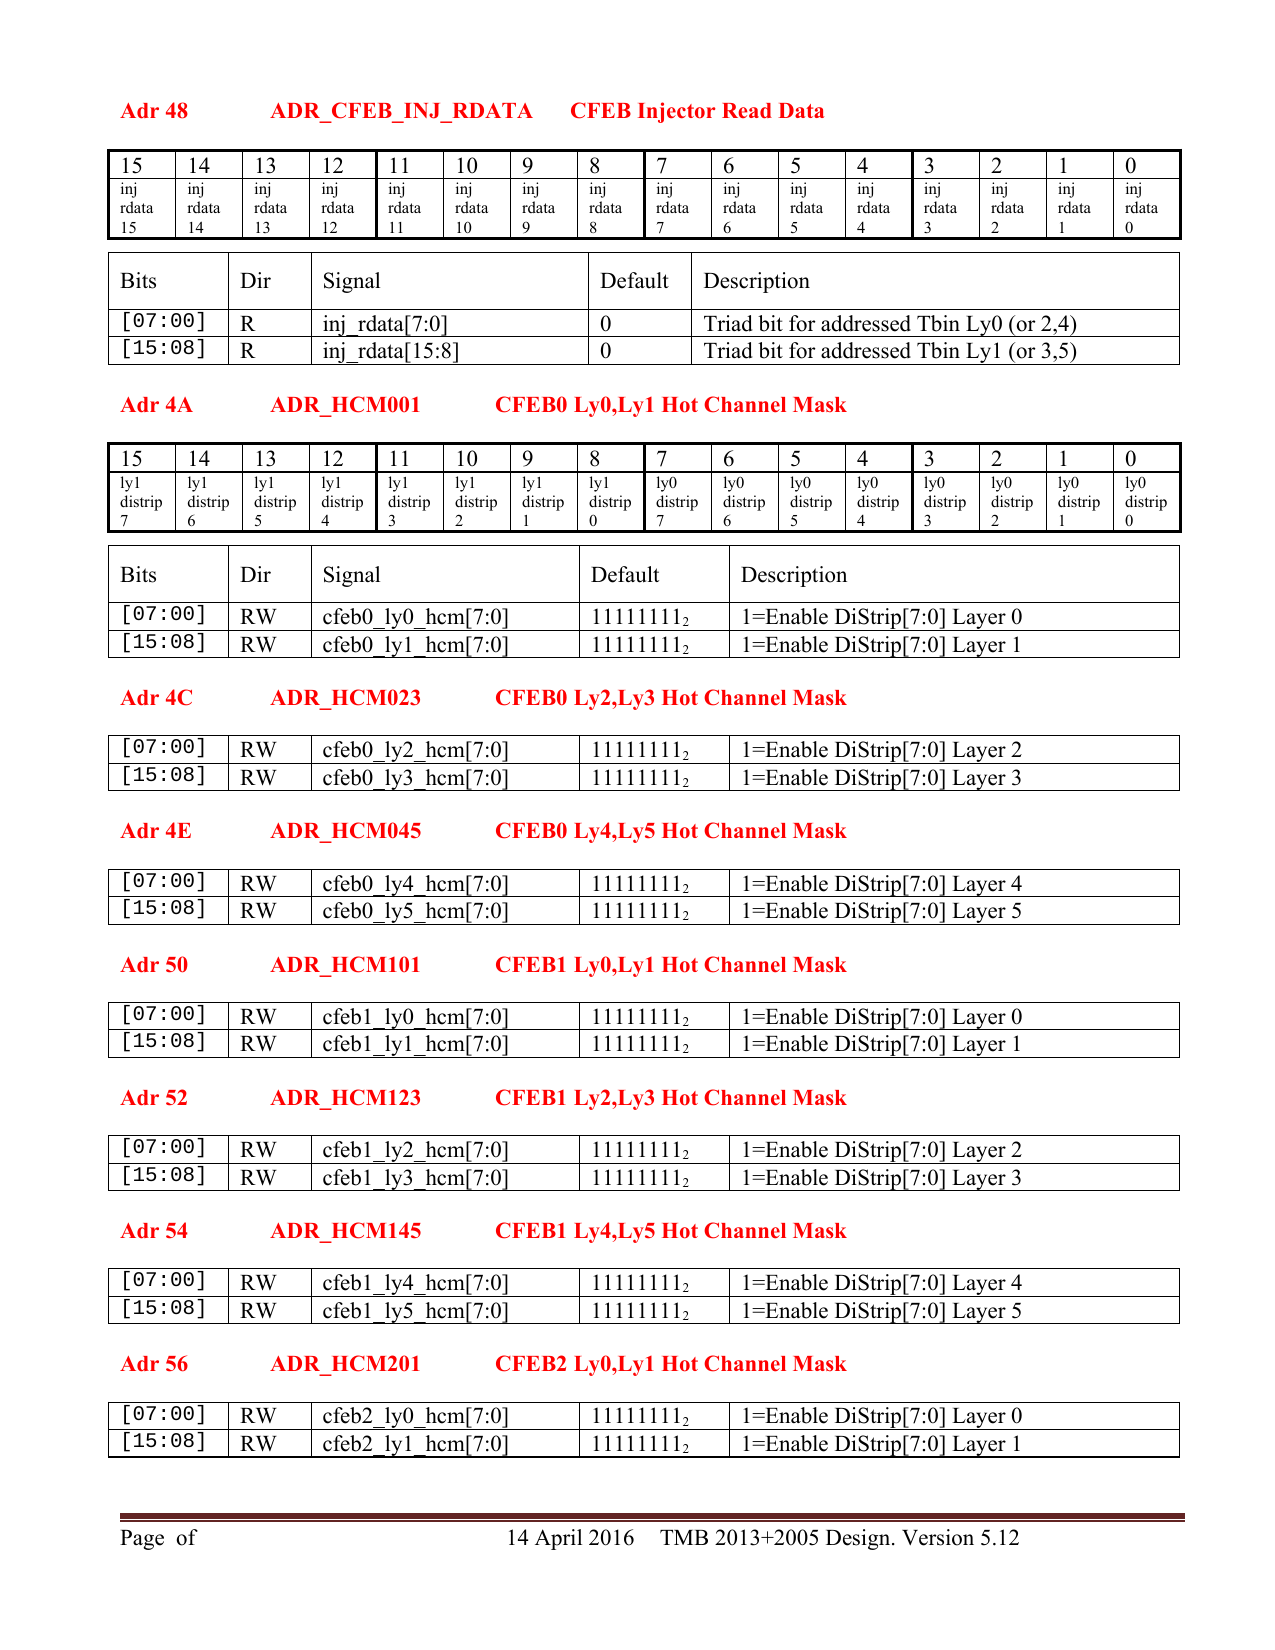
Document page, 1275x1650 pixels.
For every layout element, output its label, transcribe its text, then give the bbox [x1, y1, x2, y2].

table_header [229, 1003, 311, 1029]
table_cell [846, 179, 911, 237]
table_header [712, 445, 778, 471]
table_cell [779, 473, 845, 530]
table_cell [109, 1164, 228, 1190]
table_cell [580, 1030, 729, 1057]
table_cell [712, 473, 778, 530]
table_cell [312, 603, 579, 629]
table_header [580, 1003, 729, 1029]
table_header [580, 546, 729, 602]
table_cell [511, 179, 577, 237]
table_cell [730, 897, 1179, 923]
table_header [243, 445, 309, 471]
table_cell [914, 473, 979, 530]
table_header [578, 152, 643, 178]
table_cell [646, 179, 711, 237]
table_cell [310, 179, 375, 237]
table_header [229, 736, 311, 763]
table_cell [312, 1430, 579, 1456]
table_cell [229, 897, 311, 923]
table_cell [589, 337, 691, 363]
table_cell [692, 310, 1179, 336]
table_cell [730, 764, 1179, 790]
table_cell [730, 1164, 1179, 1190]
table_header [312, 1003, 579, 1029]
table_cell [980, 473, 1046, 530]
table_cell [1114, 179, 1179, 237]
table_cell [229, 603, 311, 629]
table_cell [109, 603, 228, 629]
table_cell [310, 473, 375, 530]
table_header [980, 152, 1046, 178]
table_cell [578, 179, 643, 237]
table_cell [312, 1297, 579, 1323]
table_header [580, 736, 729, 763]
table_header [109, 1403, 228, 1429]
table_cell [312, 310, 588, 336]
subtitle Adr 54 ADR_HCM145 CFEB1 Ly4,Ly5 Hot Channel Mask [120, 1217, 1185, 1244]
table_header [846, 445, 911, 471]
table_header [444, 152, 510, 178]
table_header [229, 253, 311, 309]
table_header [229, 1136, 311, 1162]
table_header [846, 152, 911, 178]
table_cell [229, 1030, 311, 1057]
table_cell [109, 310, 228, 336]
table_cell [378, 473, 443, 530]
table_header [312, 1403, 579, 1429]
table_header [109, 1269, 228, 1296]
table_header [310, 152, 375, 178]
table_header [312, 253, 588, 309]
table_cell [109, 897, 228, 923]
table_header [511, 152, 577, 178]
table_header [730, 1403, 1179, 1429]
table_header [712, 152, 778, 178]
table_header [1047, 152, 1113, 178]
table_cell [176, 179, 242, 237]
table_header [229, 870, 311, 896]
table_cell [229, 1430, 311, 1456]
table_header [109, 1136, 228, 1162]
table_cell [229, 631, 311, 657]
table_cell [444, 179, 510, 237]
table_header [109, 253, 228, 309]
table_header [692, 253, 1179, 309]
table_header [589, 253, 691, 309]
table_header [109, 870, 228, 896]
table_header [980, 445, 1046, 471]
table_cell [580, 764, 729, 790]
subtitle Adr 52 ADR_HCM123 CFEB1 Ly2,Ly3 Hot Channel Mask [120, 1084, 1185, 1110]
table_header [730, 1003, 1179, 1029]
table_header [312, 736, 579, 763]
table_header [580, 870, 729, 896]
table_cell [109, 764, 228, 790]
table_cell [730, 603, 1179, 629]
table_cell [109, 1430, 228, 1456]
subtitle Adr 4A ADR_HCM001 CFEB0 Ly0,Ly1 Hot Channel Mask [120, 391, 1185, 417]
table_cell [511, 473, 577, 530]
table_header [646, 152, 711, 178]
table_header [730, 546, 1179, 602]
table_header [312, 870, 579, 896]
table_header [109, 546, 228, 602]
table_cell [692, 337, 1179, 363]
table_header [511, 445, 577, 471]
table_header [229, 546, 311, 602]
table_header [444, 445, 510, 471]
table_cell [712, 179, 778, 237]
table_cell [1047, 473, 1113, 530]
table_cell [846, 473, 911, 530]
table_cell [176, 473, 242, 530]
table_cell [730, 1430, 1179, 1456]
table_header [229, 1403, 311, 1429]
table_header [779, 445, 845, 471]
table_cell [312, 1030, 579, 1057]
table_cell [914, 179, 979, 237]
subtitle Adr 48 ADR_CFEB_INJ_RDATA CFEB Injector Read Data [120, 97, 1185, 124]
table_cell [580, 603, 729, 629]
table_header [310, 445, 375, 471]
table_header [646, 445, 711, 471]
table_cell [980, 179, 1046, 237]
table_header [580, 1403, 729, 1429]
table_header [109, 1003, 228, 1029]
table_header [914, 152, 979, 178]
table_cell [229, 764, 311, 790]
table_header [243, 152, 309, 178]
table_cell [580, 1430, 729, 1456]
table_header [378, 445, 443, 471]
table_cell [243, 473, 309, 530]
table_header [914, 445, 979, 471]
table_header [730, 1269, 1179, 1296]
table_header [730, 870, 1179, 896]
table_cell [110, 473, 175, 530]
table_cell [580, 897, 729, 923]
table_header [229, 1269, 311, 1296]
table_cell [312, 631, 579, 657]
subtitle Adr 4E ADR_HCM045 CFEB0 Ly4,Ly5 Hot Channel Mask [120, 818, 1185, 844]
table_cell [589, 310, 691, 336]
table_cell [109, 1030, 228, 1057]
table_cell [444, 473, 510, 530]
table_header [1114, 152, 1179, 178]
subtitle Adr 4C ADR_HCM023 CFEB0 Ly2,Ly3 Hot Channel Mask [120, 684, 1185, 711]
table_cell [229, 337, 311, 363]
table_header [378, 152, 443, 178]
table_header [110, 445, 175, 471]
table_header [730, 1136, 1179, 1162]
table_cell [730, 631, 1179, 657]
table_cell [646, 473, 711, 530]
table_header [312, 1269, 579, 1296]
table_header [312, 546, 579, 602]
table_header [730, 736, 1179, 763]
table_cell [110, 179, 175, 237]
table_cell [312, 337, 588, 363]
subtitle Adr 56 ADR_HCM201 CFEB2 Ly0,Ly1 Hot Channel Mask [120, 1351, 1185, 1377]
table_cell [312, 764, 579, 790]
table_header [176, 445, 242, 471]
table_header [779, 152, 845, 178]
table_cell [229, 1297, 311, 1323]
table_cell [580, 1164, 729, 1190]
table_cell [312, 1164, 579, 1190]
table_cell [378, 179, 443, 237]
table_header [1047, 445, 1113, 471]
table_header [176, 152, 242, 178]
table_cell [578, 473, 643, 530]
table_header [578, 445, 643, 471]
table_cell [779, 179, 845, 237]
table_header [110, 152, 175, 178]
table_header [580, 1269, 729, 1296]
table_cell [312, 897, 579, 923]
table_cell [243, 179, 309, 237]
subtitle Adr 50 ADR_HCM101 CFEB1 Ly0,Ly1 Hot Channel Mask [120, 951, 1185, 977]
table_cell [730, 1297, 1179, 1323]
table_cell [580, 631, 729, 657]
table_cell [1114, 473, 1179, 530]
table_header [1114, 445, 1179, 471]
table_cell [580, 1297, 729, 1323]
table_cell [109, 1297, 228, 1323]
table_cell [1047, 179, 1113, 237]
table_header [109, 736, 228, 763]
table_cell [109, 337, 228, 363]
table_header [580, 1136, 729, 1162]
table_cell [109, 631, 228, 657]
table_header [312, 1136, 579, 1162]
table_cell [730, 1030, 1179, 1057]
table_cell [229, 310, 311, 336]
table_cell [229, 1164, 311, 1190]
